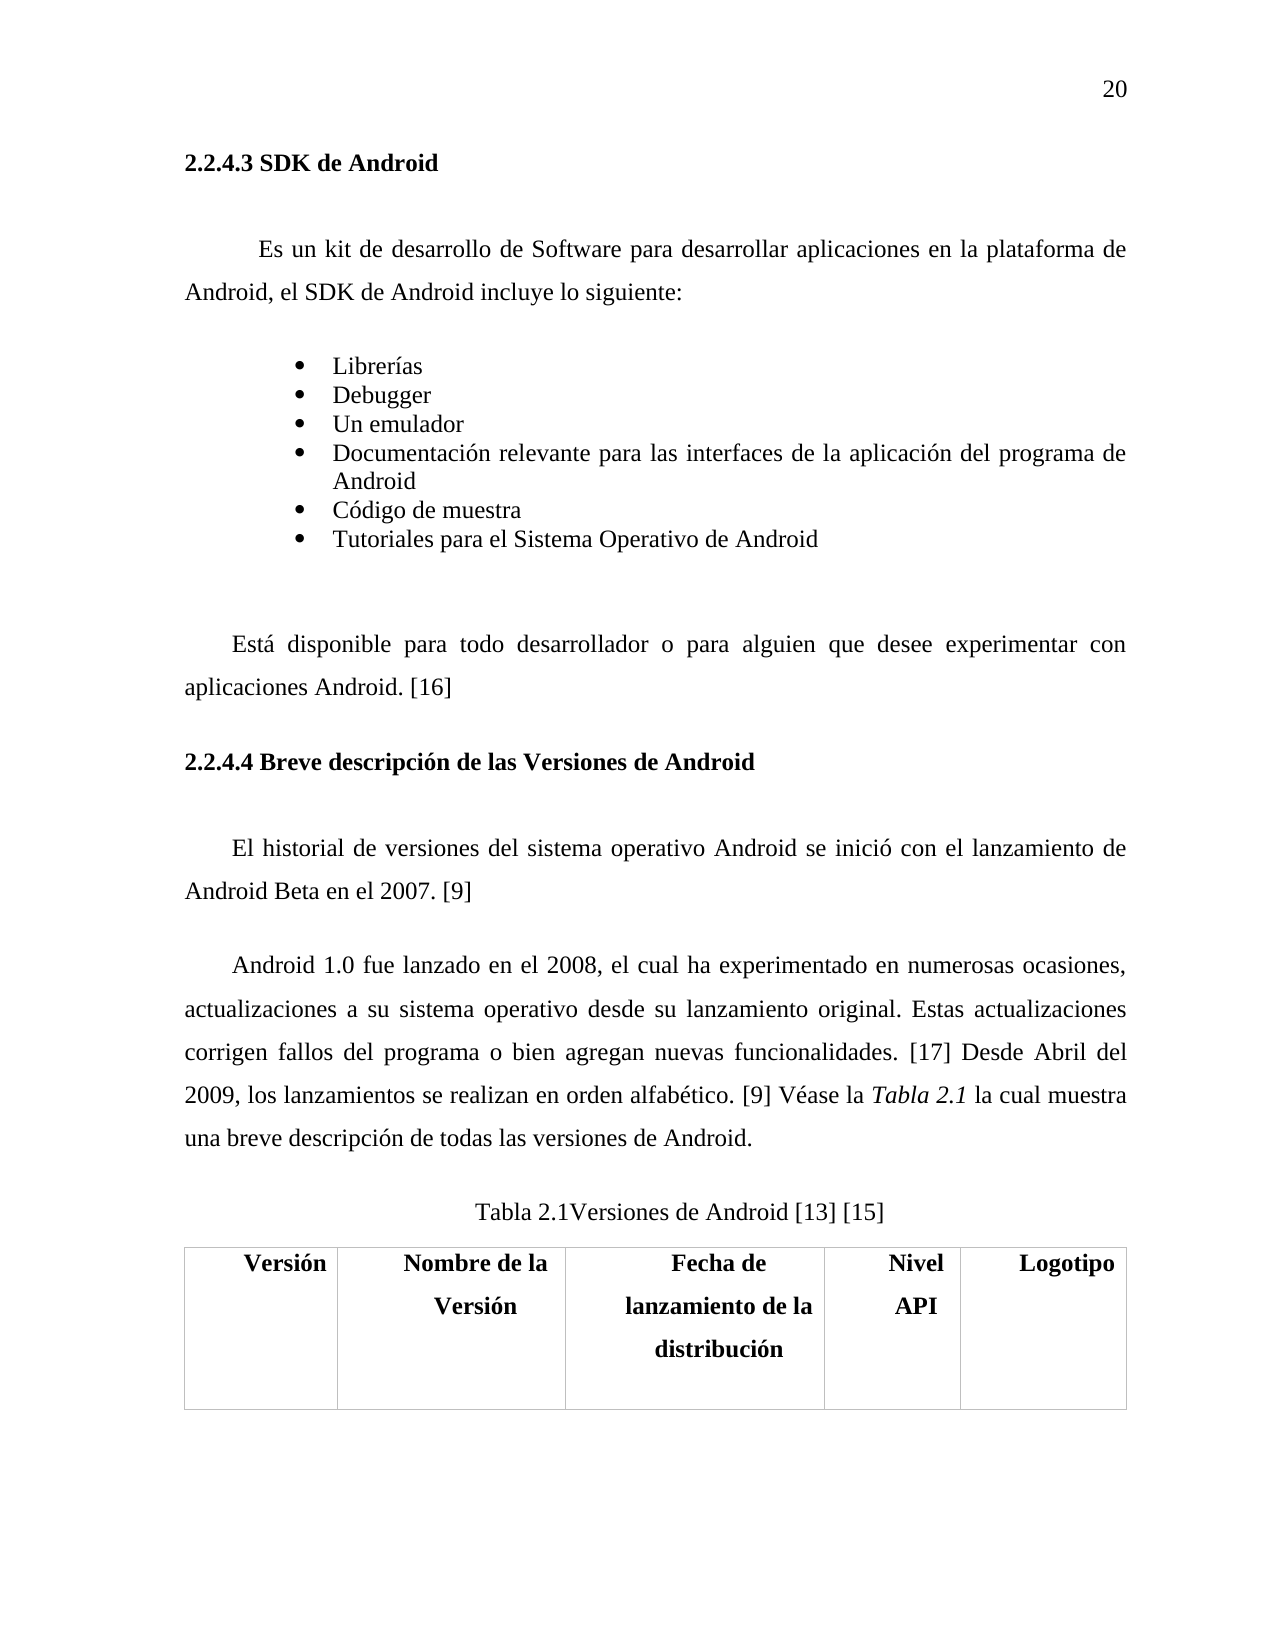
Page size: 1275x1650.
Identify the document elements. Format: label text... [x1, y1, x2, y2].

text Está disponible para todo desarrollador o para alguien que desee experimentar con aplicaciones Android. [184, 629, 1127, 701]
list Documentación relevante para las interfaces de la aplicación del programa de Android [295, 438, 1127, 495]
text Es un kit de desarrollo de Software para desarrollar aplicaciones en la plataforma de Android, el SDK de Android incluye lo siguiente: [184, 234, 1127, 306]
table_header Versión [185, 1248, 337, 1409]
table_header Logotipo [961, 1248, 1126, 1409]
text Android 1.0 fue lanzado en el 2008, el cual ha experimentado en numerosas ocasiones, actualizaciones a su sistema operativo desde su lanzamiento original. Estas actualizaciones corrigen fallos del programa o bien agregan nuevas funcionalidades. Desde Abril del 2009, los lanzamientos se realizan en orden alfabético. Véase la Tabla 2.1 la cual muestra una breve descripción de todas las versiones de Android. [184, 951, 1127, 1152]
subtitle 2.2.4.3 SDK de Android [184, 148, 1127, 176]
list Debugger [295, 380, 1127, 409]
table_header Fecha de lanzamiento de la distribución [566, 1248, 824, 1409]
list Código de muestra [295, 495, 1127, 524]
text Tabla 2.1Versiones de Android [13] [15] [232, 1197, 1127, 1226]
list Tutoriales para el Sistema Operativo de Android [295, 524, 1127, 553]
list Un emulador [295, 409, 1127, 438]
text El historial de versiones del sistema operativo Android se inició con el lanzamiento de Android Beta en el 2007. [184, 833, 1127, 905]
table_header Nombre de la Versión [338, 1248, 565, 1409]
list Librerías [295, 351, 1127, 380]
subtitle 2.2.4.4 Breve descripción de las Versiones de Android [184, 747, 1127, 776]
table_header Nivel API [825, 1248, 960, 1409]
